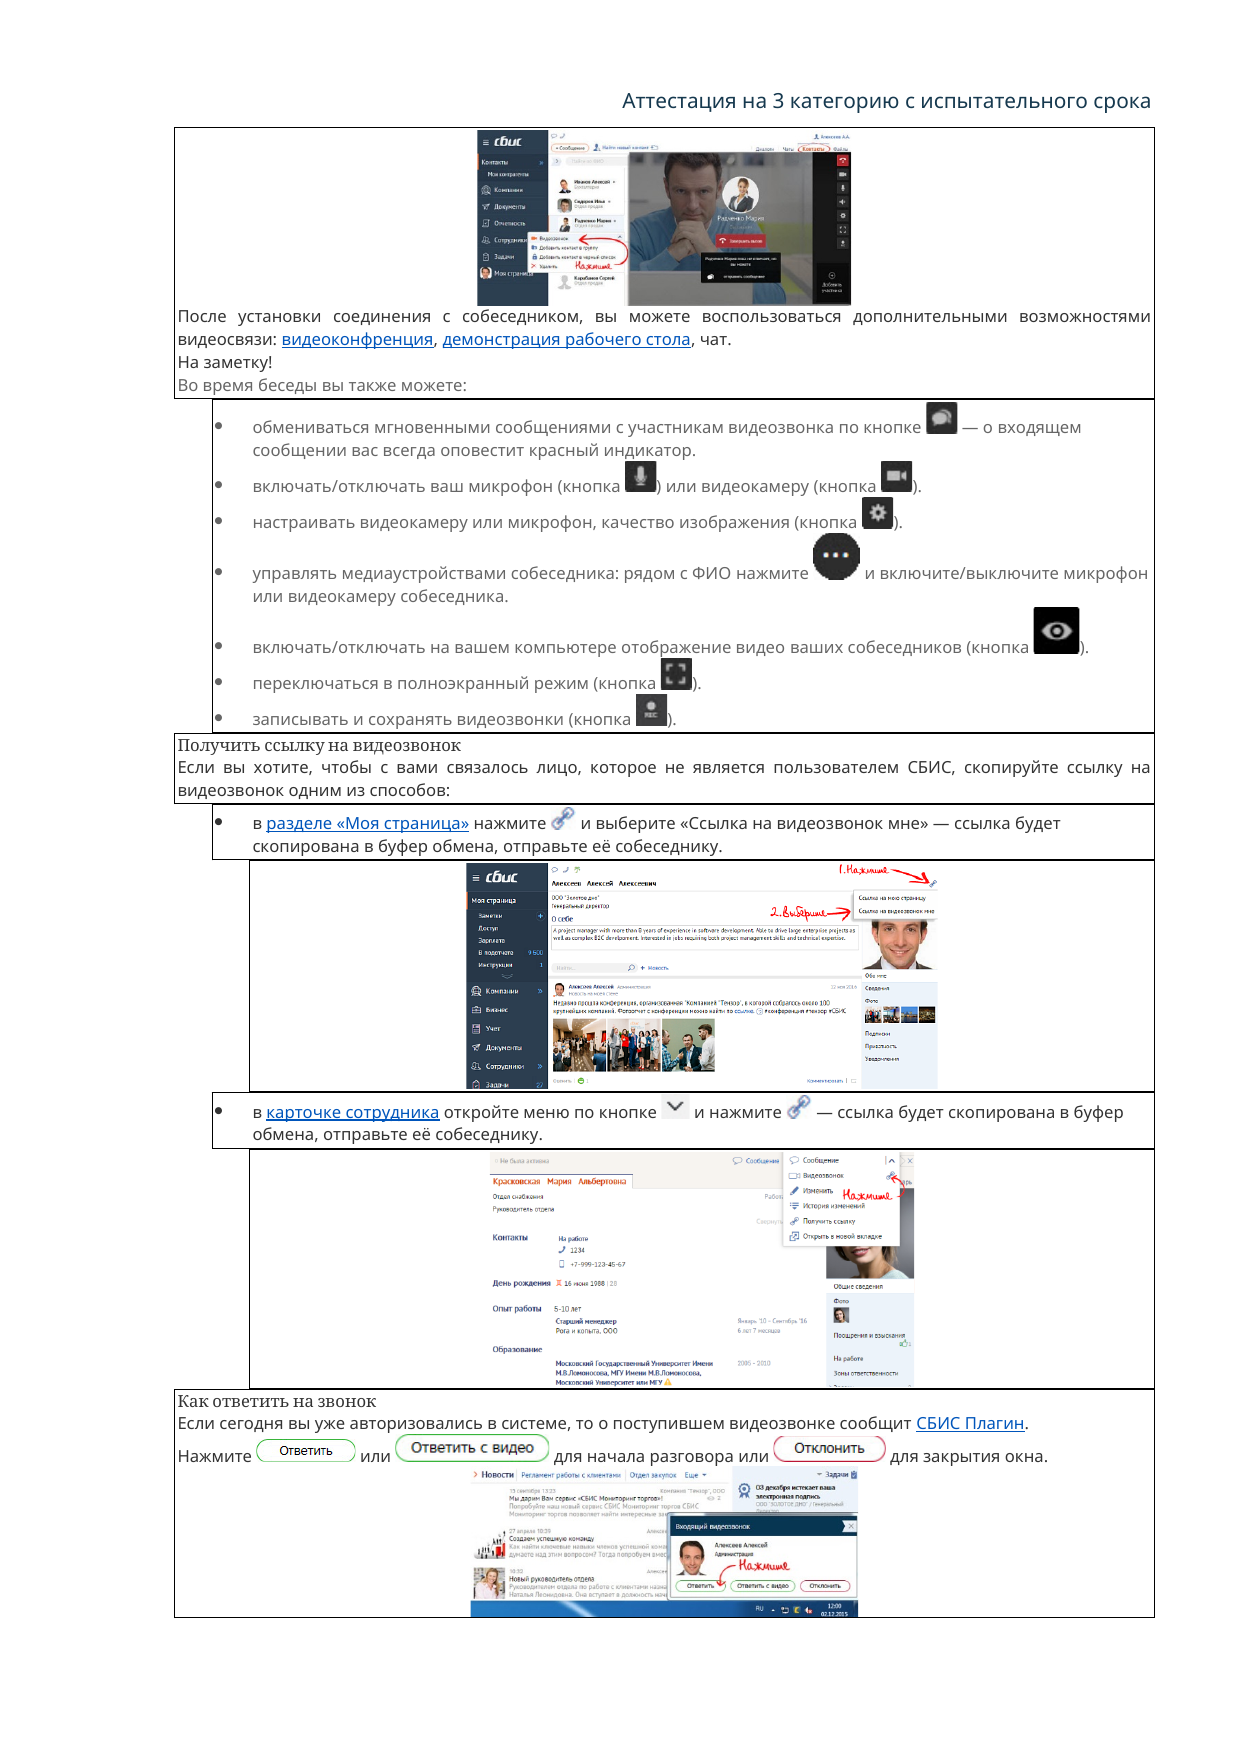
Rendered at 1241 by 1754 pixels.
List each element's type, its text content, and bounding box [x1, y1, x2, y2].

picture [813, 533, 860, 580]
picture [489, 1152, 915, 1387]
picture [625, 461, 657, 492]
picture [926, 402, 958, 434]
list управлять медиаустройствами собеседника: рядом с ФИО нажмите и включите/выключите микрофон или видеокамеру собеседника. [213, 530, 1154, 604]
picture [773, 1436, 886, 1462]
text После установки соединения с собеседником, вы можете воспользоваться дополнительными возможностями видеосвязи: видеоконфренция, демонстрация рабочего стола, чат. [177, 305, 1152, 351]
picture [466, 863, 938, 1089]
picture [862, 497, 894, 529]
list в разделе «Моя страница» нажмите и выберите «Ссылка на видеозвонок мне» — ссылка будет скопирована в буфер обмена, отправьте её собеседнику. [213, 805, 1154, 859]
picture [660, 658, 692, 690]
text Во время беседы вы также можете: [175, 370, 1154, 398]
picture [477, 130, 852, 306]
picture [395, 1434, 550, 1462]
list записывать и сохранять видеозвонки (кнопка ). [213, 691, 1154, 732]
picture [636, 694, 668, 726]
list в карточке сотрудника откройте меню по кнопке и нажмите — ссылка будет скопирована в буфер обмена, отправьте её собеседнику. [213, 1093, 1154, 1148]
list переключаться в полноэкранный режим (кнопка ). [213, 655, 1154, 691]
list включать/отключать на вашем компьютере отображение видео ваших собеседников (кнопка ). [213, 604, 1154, 655]
picture [786, 1095, 812, 1119]
title На заметку! [177, 351, 1152, 370]
picture [256, 1439, 356, 1462]
list включать/отключать ваш микрофон (кнопка ) или видеокамеру (кнопка ). [213, 458, 1154, 494]
picture [550, 807, 576, 830]
text Если вы хотите, чтобы с вами связалось лицо, которое не является пользователем СБИС, скопируйте ссылку на видеозвонок одним из способов: [175, 752, 1154, 803]
subtitle Получить ссылку на видеозвонок [175, 734, 1154, 752]
picture [661, 1094, 690, 1119]
subtitle Как ответить на звонок [175, 1390, 1154, 1412]
picture [881, 461, 913, 492]
text Если сегодня вы уже авторизовались в системе, то о поступившем видеозвонке сообщит СБИС Плагин. [177, 1412, 1152, 1434]
picture [470, 1466, 859, 1617]
list настраивать видеокамеру или микрофон, качество изображения (кнопка ). [213, 494, 1154, 530]
picture [1033, 607, 1080, 654]
list обмениваться мгновенными сообщениями с участникам видеозвонка по кнопке — о входящем сообщении вас всегда оповестит красный индикатор. [213, 400, 1154, 458]
